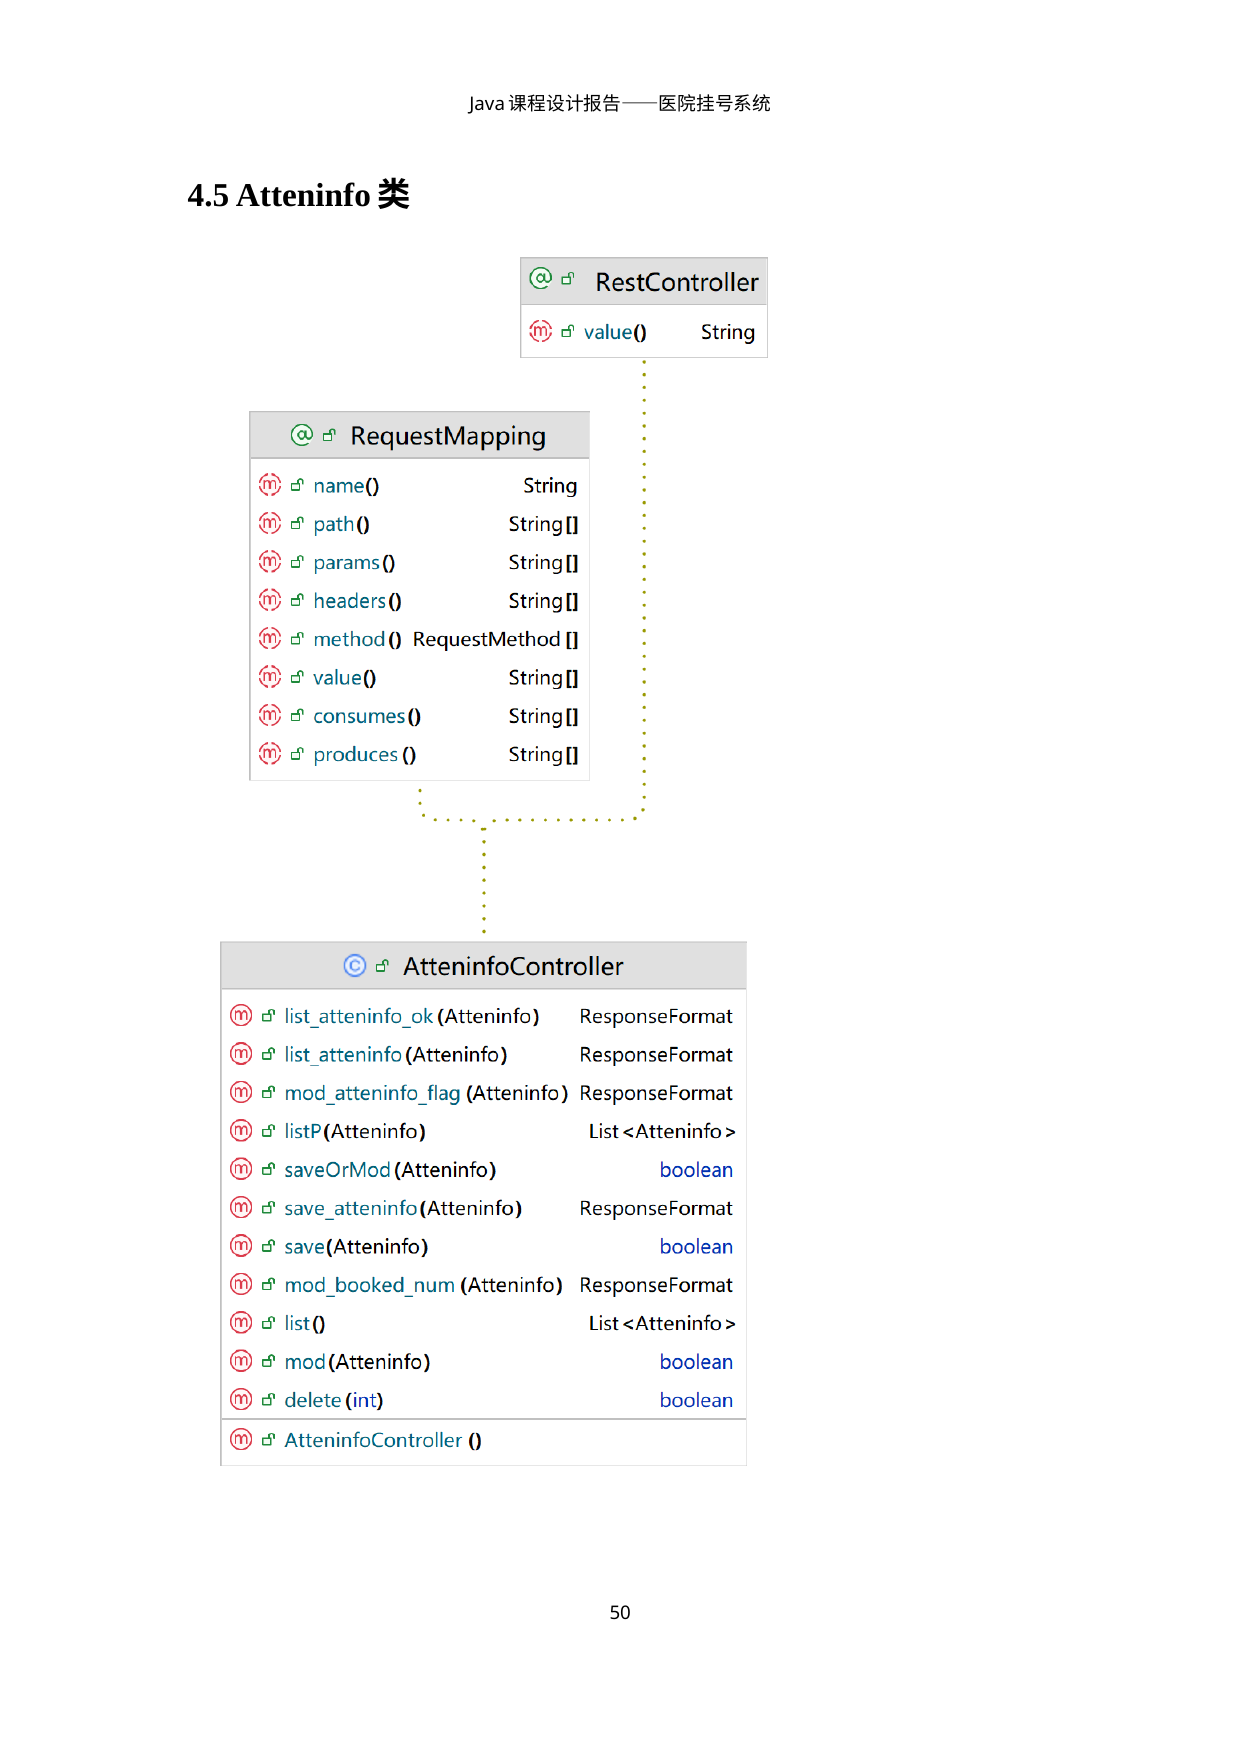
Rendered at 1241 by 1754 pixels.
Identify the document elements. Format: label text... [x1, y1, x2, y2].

picture [187, 224, 964, 1498]
text 4.5 Atteninfo类 [187, 160, 1053, 225]
